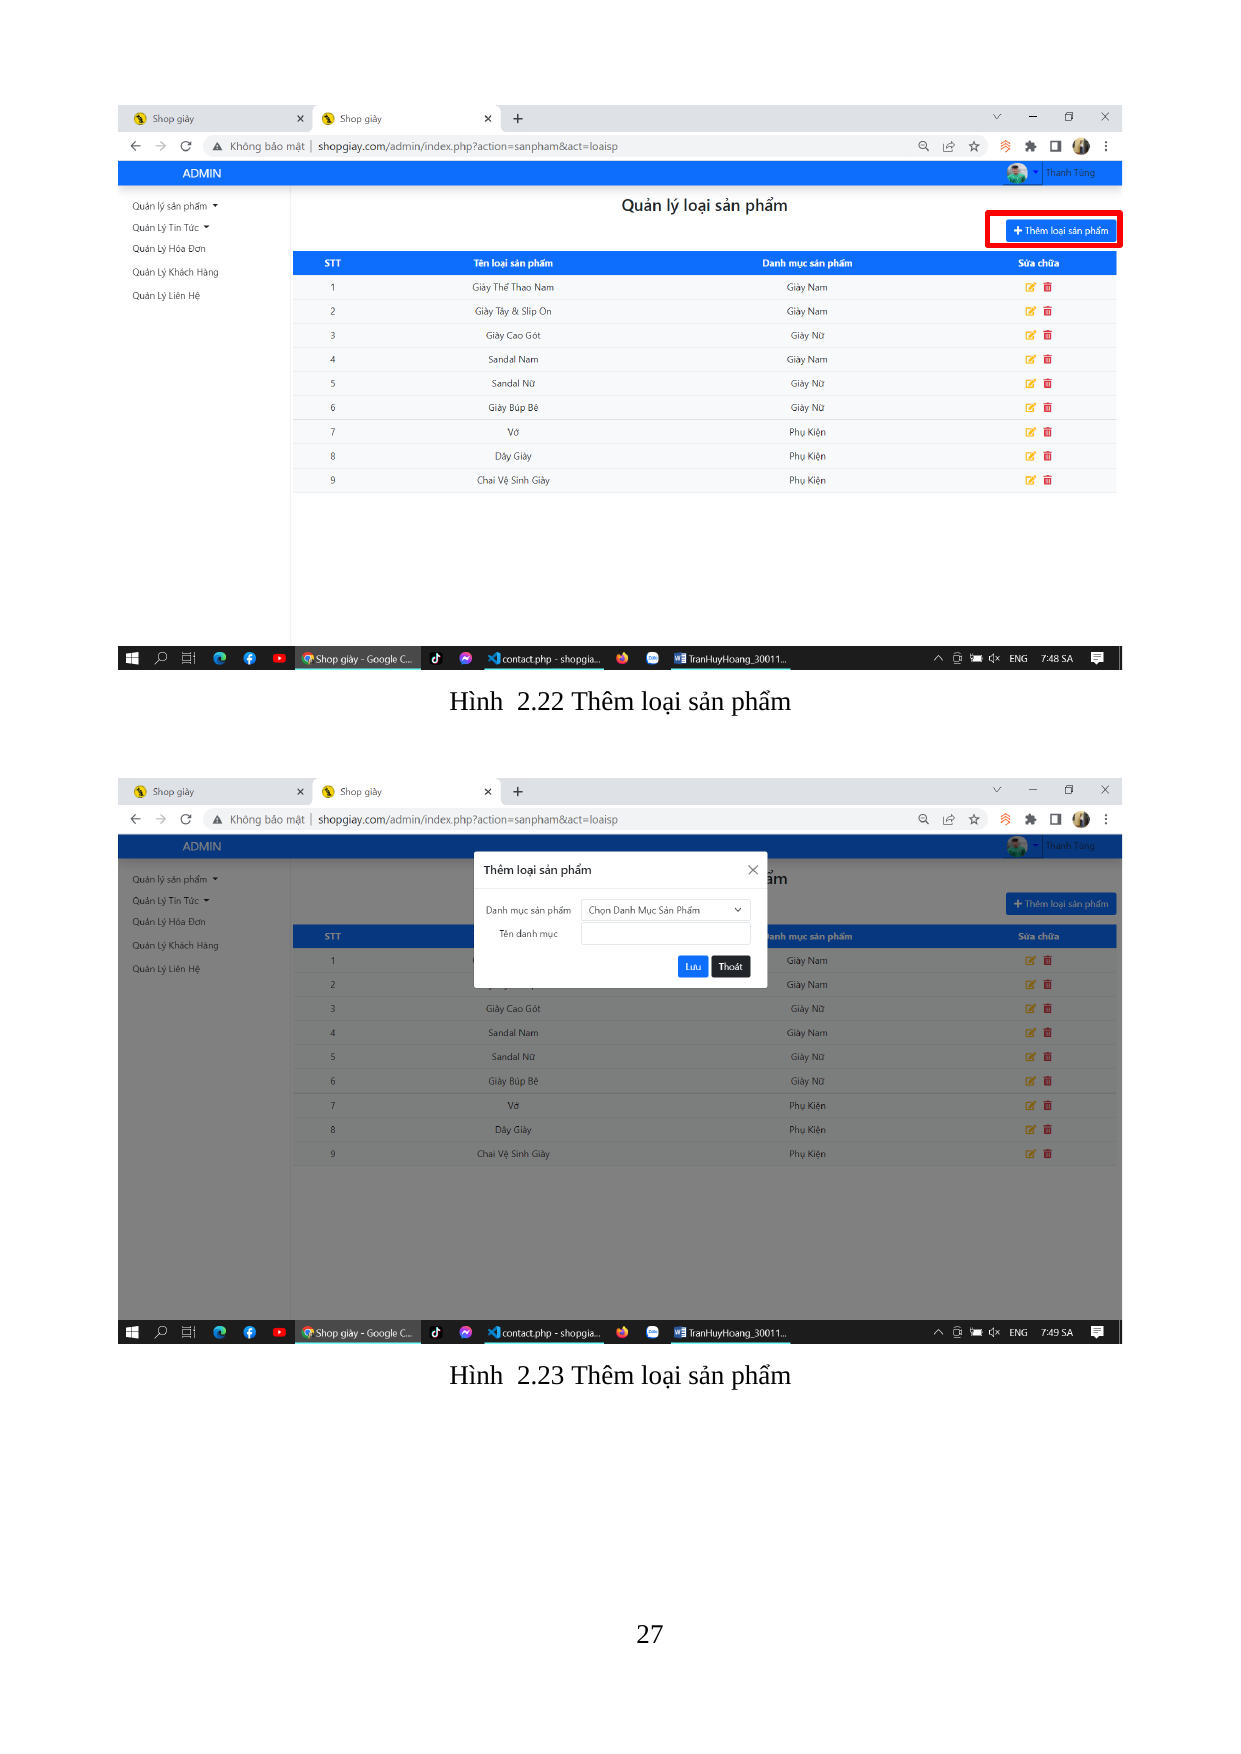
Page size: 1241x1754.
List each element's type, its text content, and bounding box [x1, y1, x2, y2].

picture [118, 105, 1123, 670]
text Hình 2.22 Thêm loại sản phẩm [118, 685, 1122, 717]
picture [118, 778, 1123, 1344]
text Hình 2.23 Thêm loại sản phẩm [118, 1359, 1122, 1390]
picture [990, 216, 1117, 243]
